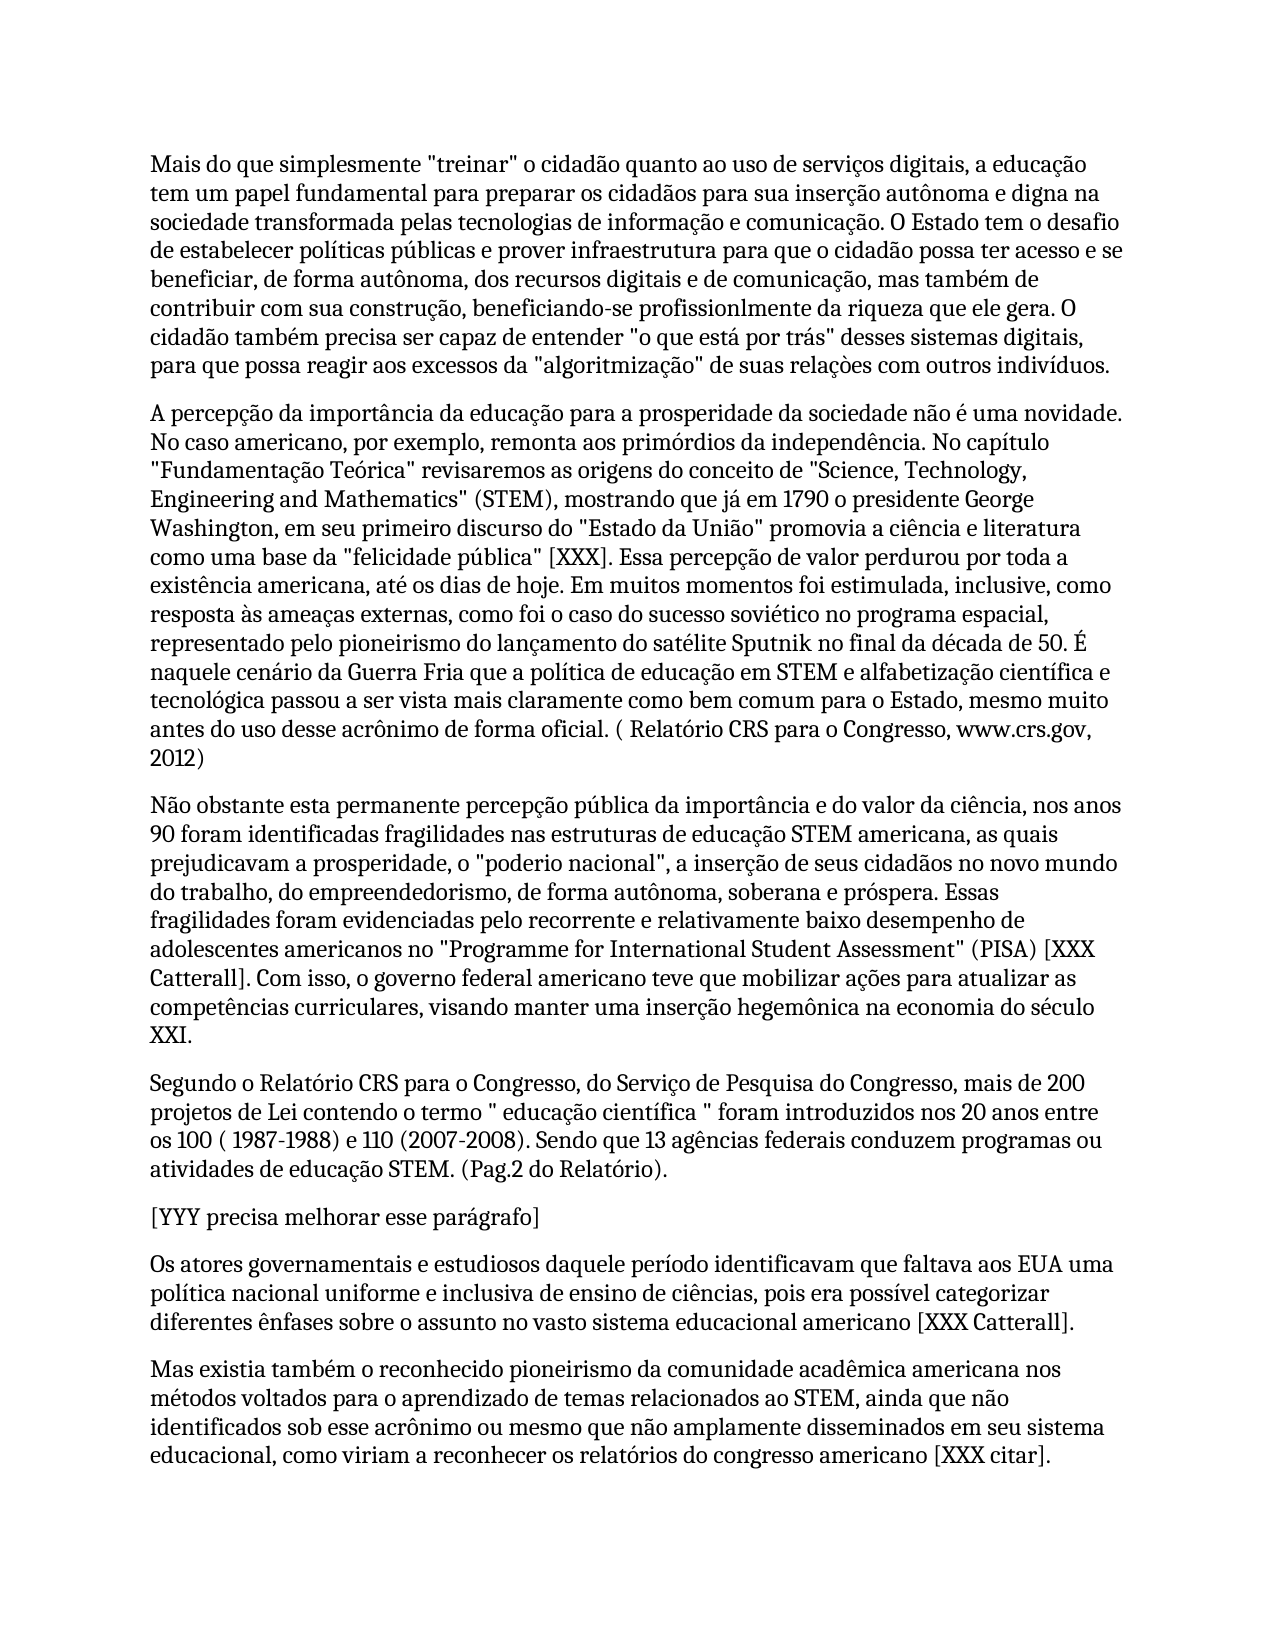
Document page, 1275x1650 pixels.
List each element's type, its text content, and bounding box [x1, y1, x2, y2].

text Segundo o Relatório CRS para o Congresso, do Serviço de Pesquisa do Congresso, mais de 200 projetos de Lei contendo o termo " educação cientı́fica " foram introduzidos nos 20 anos entre os 100 ( 1987-1988) e 110 (2007-2008). Sendo que 13 agências federais conduzem programas ou atividades de educação STEM. (Pag.2 do Relatório). [150, 1069, 1125, 1184]
text Os atores governamentais e estudiosos daquele perı́odo identificavam que faltava aos EUA uma polı́tica nacional uniforme e inclusiva de ensino de ciências, pois era possı́vel categorizar diferentes ênfases sobre o assunto no vasto sistema educacional americano [XXX Catterall]. [150, 1250, 1125, 1336]
text A percepção da importância da educação para a prosperidade da sociedade não é uma novidade. No caso americano, por exemplo, remonta aos primórdios da independência. No capı́tulo "Fundamentação Teórica" revisaremos as origens do conceito de "Science, Technology, Engineering and Mathematics" (STEM), mostrando que já em 1790 o presidente George Washington, em seu primeiro discurso do "Estado da União" promovia a ciência e literatura como uma base da "felicidade pública" [XXX]. Essa percepção de valor perdurou por toda a existência americana, até os dias de hoje. Em muitos momentos foi estimulada, inclusive, como resposta às ameaças externas, como foi o caso do sucesso soviético no programa espacial, representado pelo pioneirismo do lançamento do satélite Sputnik no final da década de 50. É naquele cenário da Guerra Fria que a polı́tica de educação em STEM e alfabetização cientı́fica e tecnológica passou a ser vista mais claramente como bem comum para o Estado, mesmo muito antes do uso desse acrônimo de forma oficial. ( Relatório CRS para o Congresso, www.crs.gov, 2012) [150, 399, 1125, 772]
text Mas existia também o reconhecido pioneirismo da comunidade acadêmica americana nos métodos voltados para o aprendizado de temas relacionados ao STEM, ainda que não identificados sob esse acrônimo ou mesmo que não amplamente disseminados em seu sistema educacional, como viriam a reconhecer os relatórios do congresso americano [XXX citar]. [150, 1355, 1125, 1470]
text [YYY precisa melhorar esse parágrafo] [150, 1202, 1125, 1231]
text Não obstante esta permanente percepção pública da importância e do valor da ciência, nos anos 90 foram identificadas fragilidades nas estruturas de educação STEM americana, as quais prejudicavam a prosperidade, o "poderio nacional", a inserção de seus cidadãos no novo mundo do trabalho, do empreendedorismo, de forma autônoma, soberana e próspera. Essas fragilidades foram evidenciadas pelo recorrente e relativamente baixo desempenho de adolescentes americanos no "Programme for International Student Assessment" (PISA) [XXX Catterall]. Com isso, o governo federal americano teve que mobilizar ações para atualizar as competências curriculares, visando manter uma inserção hegemônica na economia do século XXI. [150, 791, 1125, 1050]
text Mais do que simplesmente "treinar" o cidadão quanto ao uso de serviços digitais, a educação tem um papel fundamental para preparar os cidadãos para sua inserção autônoma e digna na sociedade transformada pelas tecnologias de informação e comunicação. O Estado tem o desafio de estabelecer polı́ticas públicas e prover infraestrutura para que o cidadão possa ter acesso e se beneficiar, de forma autônoma, dos recursos digitais e de comunicação, mas também de contribuir com sua construção, beneficiando-se profissionlmente da riqueza que ele gera. O cidadão também precisa ser capaz de entender "o que está por trás" desses sistemas digitais, para que possa reagir aos excessos da "algoritmização" de suas relaçòes com outros indivı́duos. [150, 150, 1125, 380]
